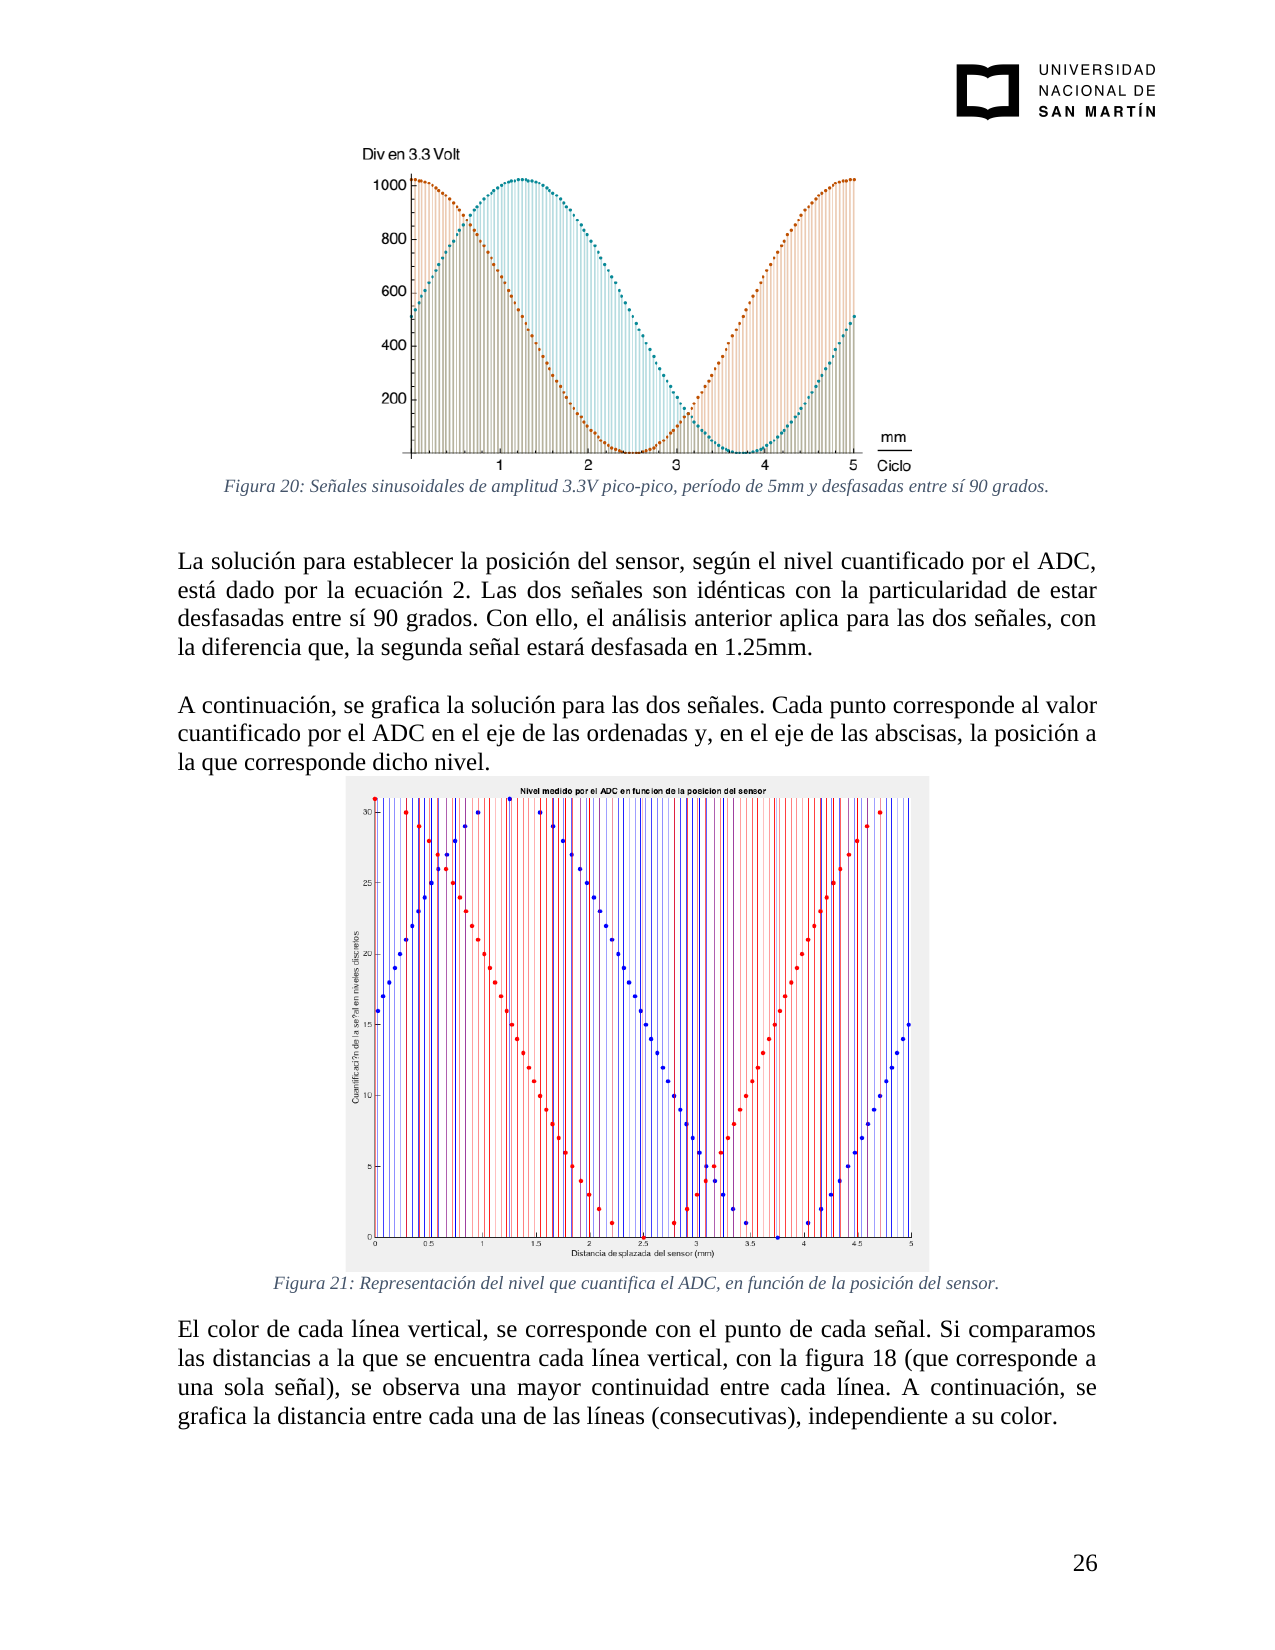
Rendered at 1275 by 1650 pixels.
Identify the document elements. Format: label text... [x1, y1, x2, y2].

text La solución para establecer la posición del sensor, según el nivel cuantificado por el ADC, está dado por la ecuación 2. Las dos señales son idénticas con la particularidad de estar desfasadas entre sí 90 grados. Con ello, el análisis anterior aplica para las dos señales, con la diferencia que, la segunda señal estará desfasada en 1.25mm. [177, 546, 1098, 661]
text El color de cada línea vertical, se corresponde con el punto de cada señal. Si comparamos las distancias a la que se encuentra cada línea vertical, con la figura 18 (que corresponde a una sola señal), se observa una mayor continuidad entre cada línea. A continuación, se grafica la distancia entre cada una de las líneas (consecutivas), independiente a su color. [177, 1314, 1098, 1429]
picture [945, 55, 1165, 128]
picture [345, 776, 930, 1272]
text Figura 20: Señales sinusoidales de amplitud 3.3V pico-pico, período de 5mm y desfasadas entre sí 90 grados. [177, 475, 1098, 496]
text Figura 21: Representación del nivel que cuantifica el ADC, en función de la posición del sensor. [177, 1272, 1098, 1294]
text A continuación, se grafica la solución para las dos señales. Cada punto corresponde al valor cuantificado por el ADC en el eje de las ordenadas y, en el eje de las abscisas, la posición a la que corresponde dicho nivel. [177, 690, 1098, 776]
